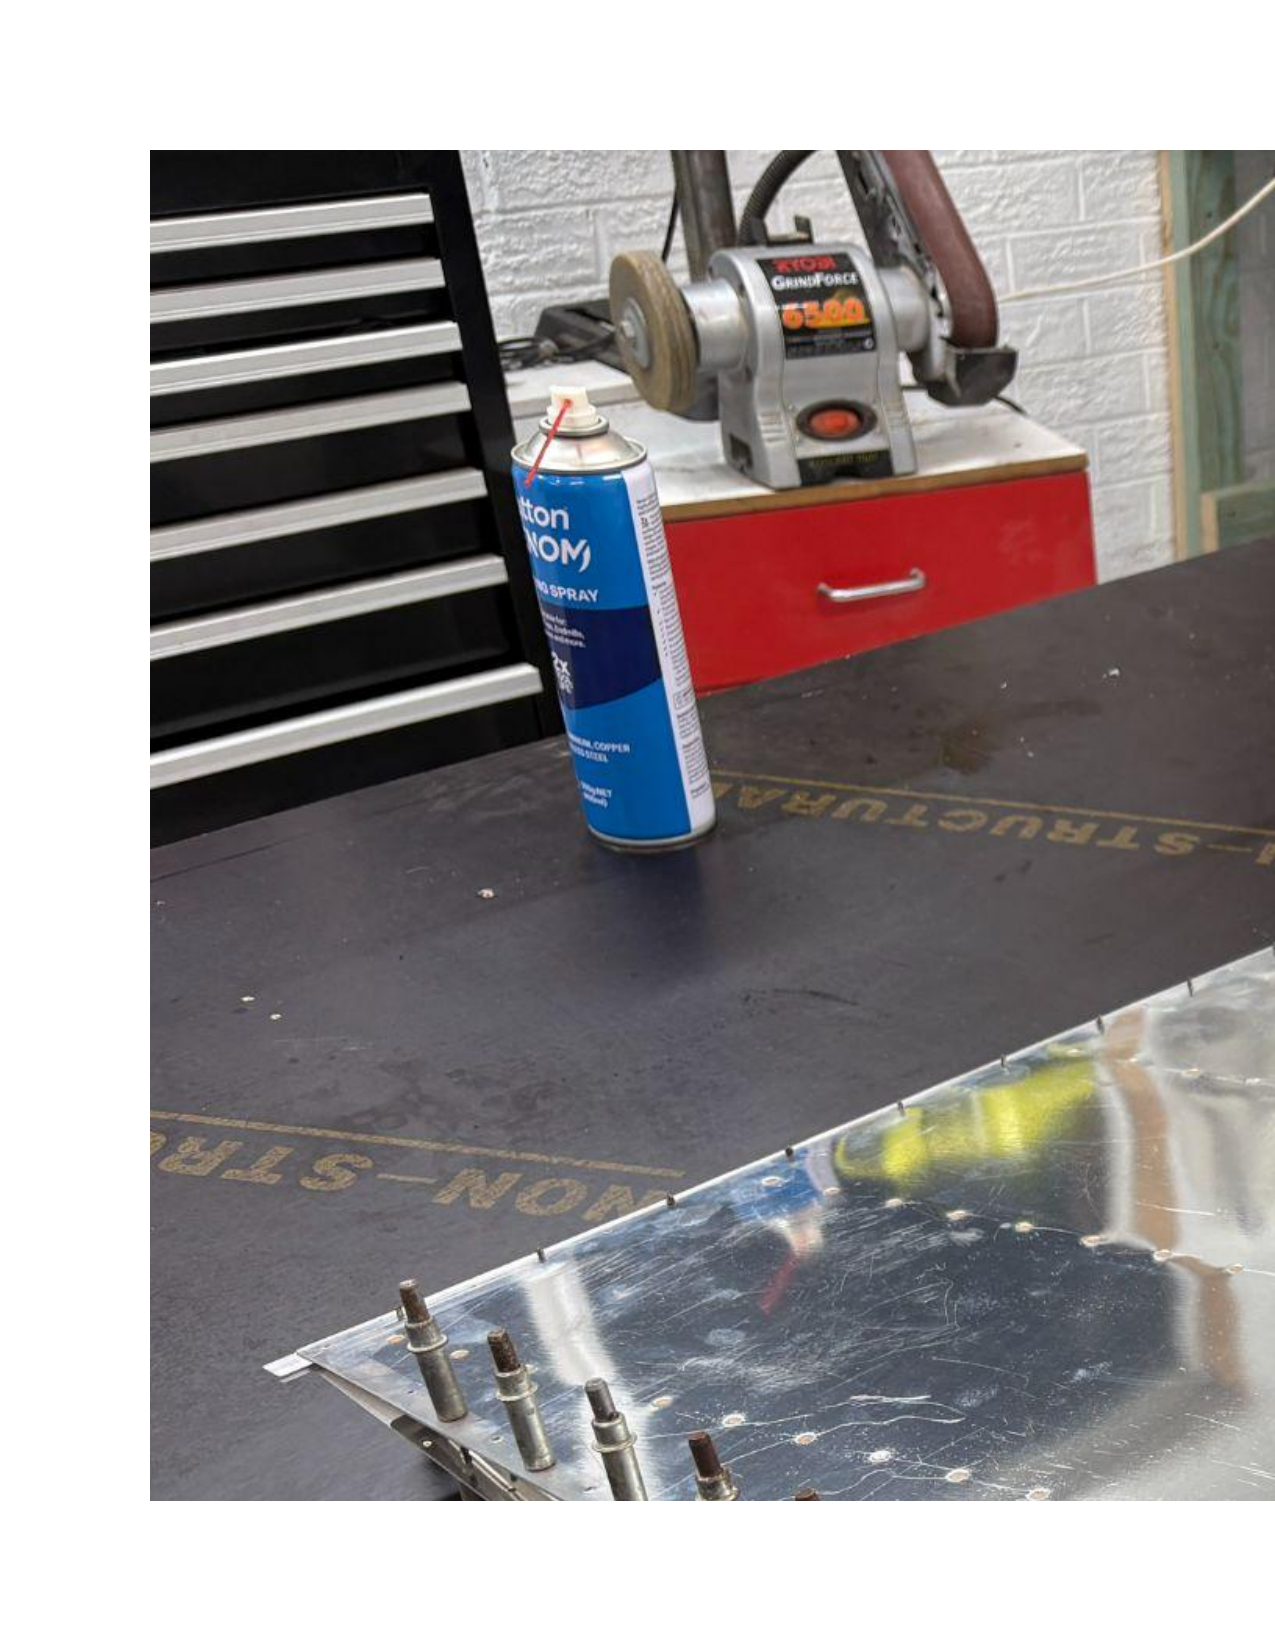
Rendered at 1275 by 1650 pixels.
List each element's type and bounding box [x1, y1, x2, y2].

picture [150, 150, 1275, 1501]
